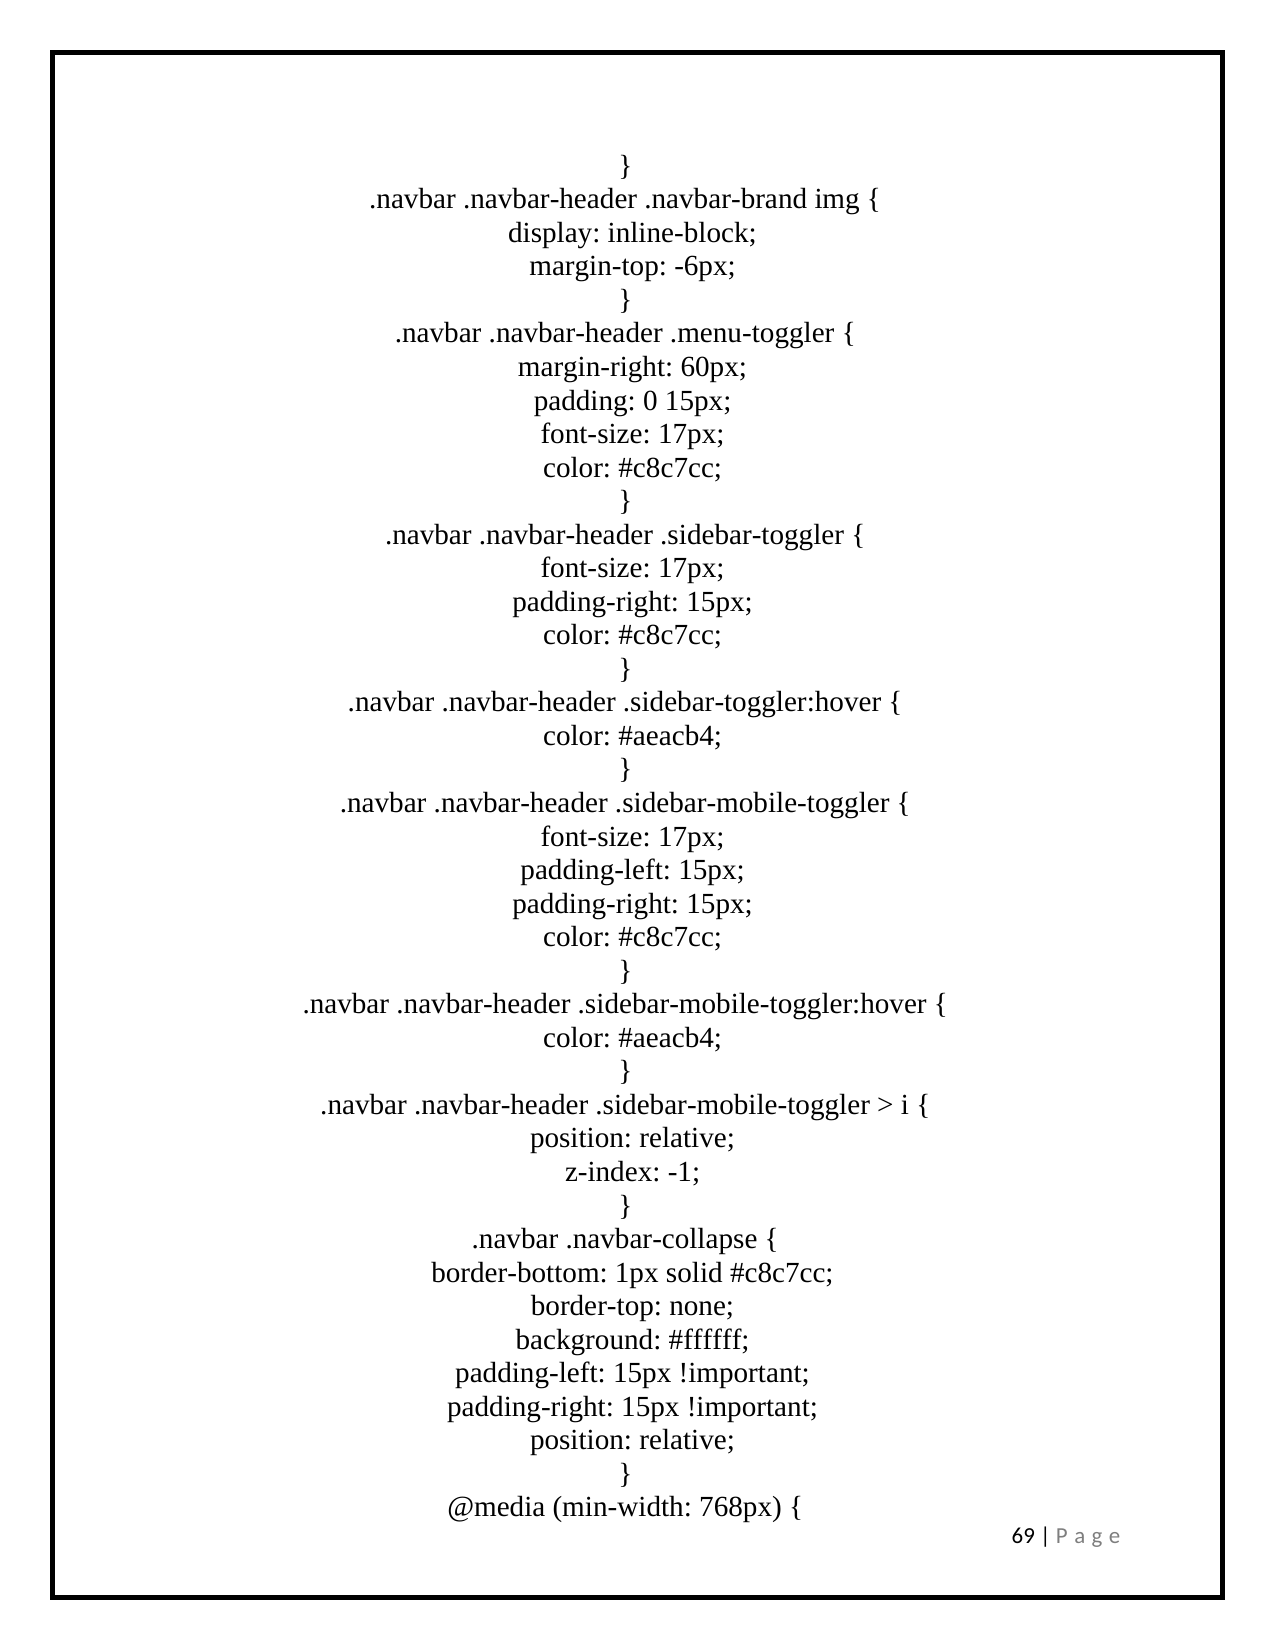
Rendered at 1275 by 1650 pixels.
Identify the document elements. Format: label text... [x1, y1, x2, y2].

text .navbar .navbar-header .sidebar-toggler { [64, 517, 1185, 550]
text .navbar .navbar-header .sidebar-mobile-toggler:hover { [64, 986, 1185, 1020]
text .navbar .navbar-header .navbar-brand img { [64, 181, 1185, 215]
text color: #aeacb4; [64, 1020, 1185, 1053]
text @media (min-width: 768px) { [64, 1489, 1185, 1523]
text color: #c8c7cc; [64, 450, 1185, 483]
text } [64, 1053, 1185, 1087]
text } [64, 953, 1185, 986]
text .navbar .navbar-header .sidebar-toggler:hover { [64, 684, 1185, 718]
text z-index: -1; [64, 1154, 1185, 1188]
text } [64, 282, 1185, 316]
text font-size: 17px; [64, 416, 1185, 450]
text margin-top: -6px; [64, 248, 1185, 282]
text } [64, 148, 1185, 181]
text display: inline-block; [64, 215, 1185, 248]
text padding-right: 15px; [64, 584, 1185, 617]
text .navbar .navbar-collapse { [64, 1221, 1185, 1255]
text } [64, 1456, 1185, 1489]
text .navbar .navbar-header .sidebar-mobile-toggler { [64, 785, 1185, 819]
text position: relative; [64, 1422, 1185, 1456]
text .navbar .navbar-header .menu-toggler { [64, 316, 1185, 349]
text padding-left: 15px; [64, 852, 1185, 886]
text } [64, 483, 1185, 517]
text margin-right: 60px; [64, 349, 1185, 383]
text .navbar .navbar-header .sidebar-mobile-toggler > i { [64, 1087, 1185, 1121]
text font-size: 17px; [64, 819, 1185, 852]
text padding-right: 15px; [64, 886, 1185, 919]
text background: #ffffff; [64, 1322, 1185, 1355]
text border-top: none; [64, 1288, 1185, 1322]
text color: #c8c7cc; [64, 919, 1185, 953]
text padding-right: 15px !important; [64, 1389, 1185, 1422]
text } [64, 651, 1185, 684]
text color: #c8c7cc; [64, 617, 1185, 651]
text border-bottom: 1px solid #c8c7cc; [64, 1255, 1185, 1288]
text position: relative; [64, 1121, 1185, 1154]
text } [64, 752, 1185, 785]
text padding: 0 15px; [64, 383, 1185, 416]
text font-size: 17px; [64, 550, 1185, 584]
text padding-left: 15px !important; [64, 1355, 1185, 1389]
text } [64, 1188, 1185, 1221]
text color: #aeacb4; [64, 718, 1185, 752]
